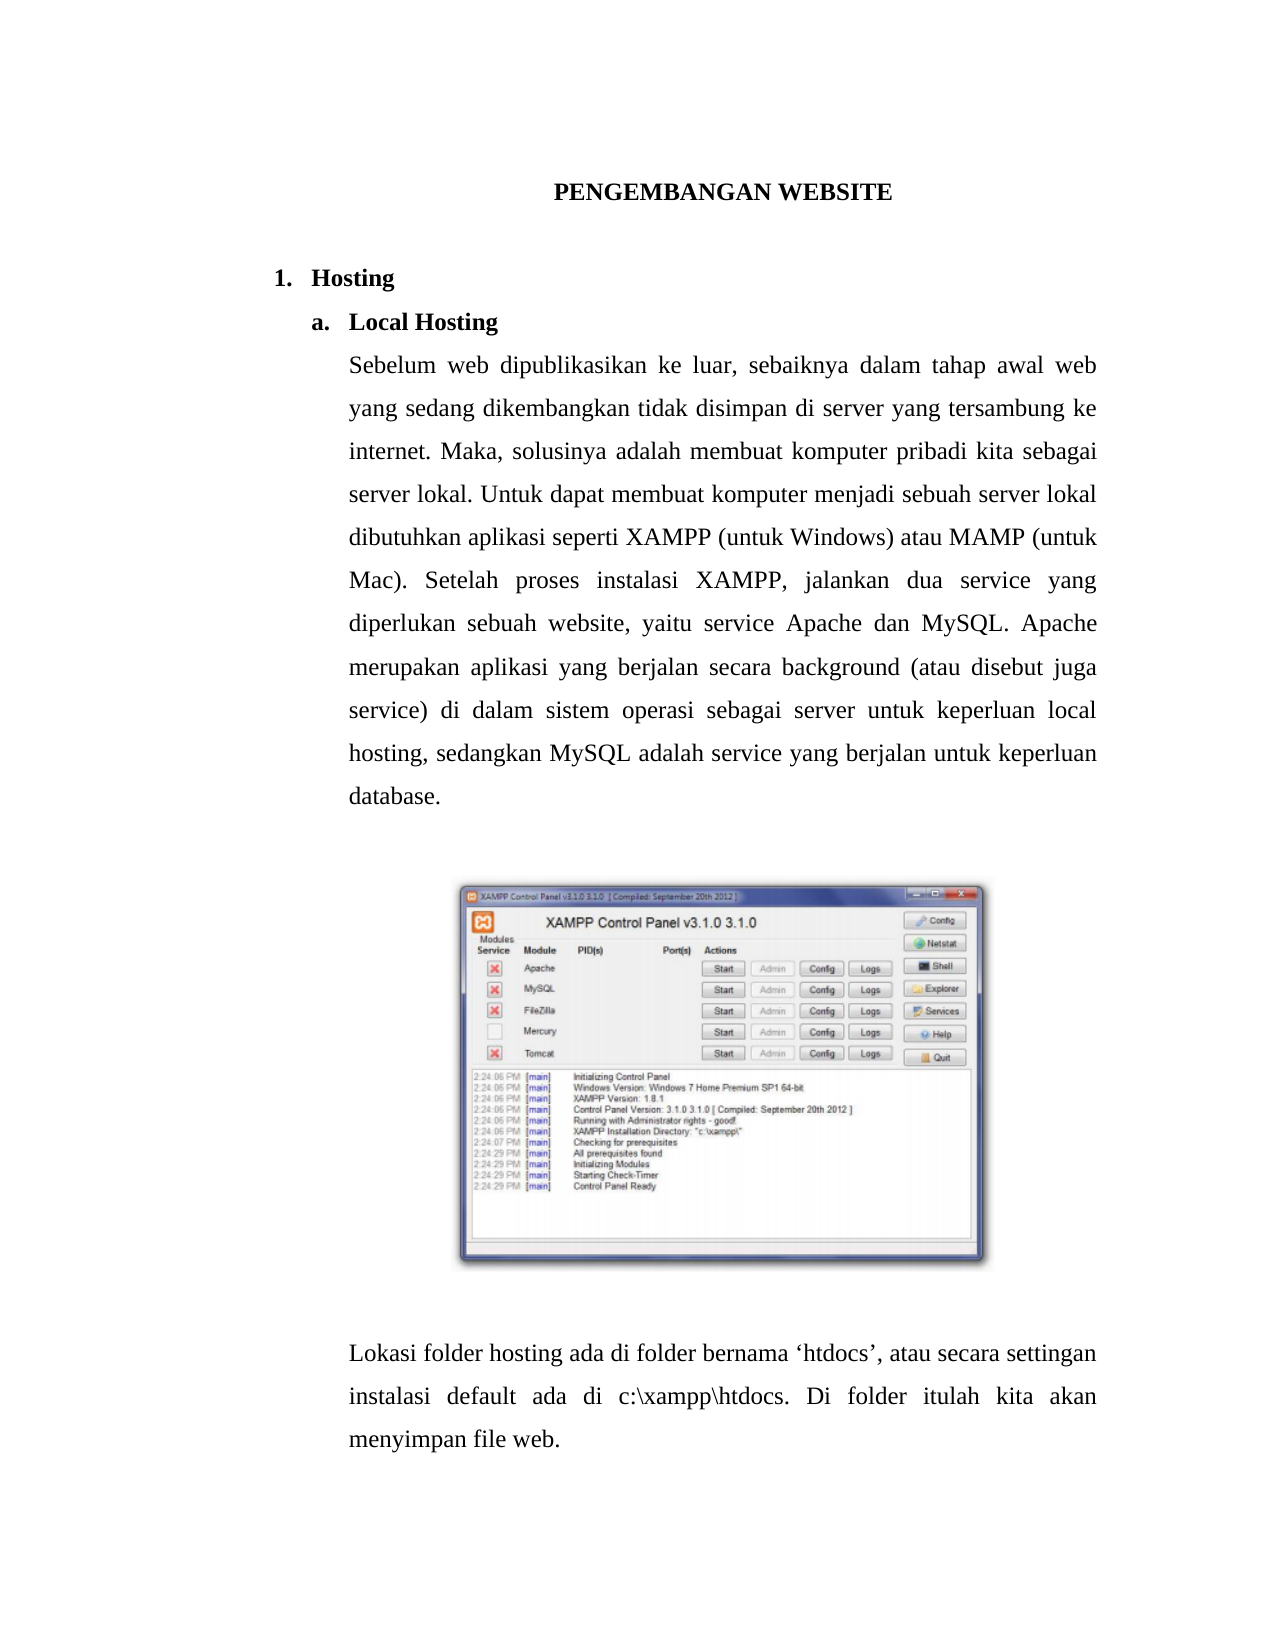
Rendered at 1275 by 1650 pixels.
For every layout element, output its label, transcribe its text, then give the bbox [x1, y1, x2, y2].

list Local Hosting [311, 307, 1098, 335]
list Sebelum web dipublikasikan ke luar, sebaiknya dalam tahap awal web yang sedang dikembangkan tidak disimpan di server yang tersambung ke internet. Maka, solusinya adalah membuat komputer pribadi kita sebagai server lokal. Untuk dapat membuat komputer menjadi sebuah server lokal dibutuhkan aplikasi seperti XAMPP (untuk Windows) atau MAMP (untuk Mac). Setelah proses instalasi XAMPP, jalankan dua service yang diperlukan sebuah website, yaitu service Apache dan MySQL. Apache merupakan aplikasi yang berjalan secara background (atau disebut juga service) di dalam sistem operasi sebagai server untuk keperluan local hosting, sedangkan MySQL adalah service yang berjalan untuk keperluan database. [349, 350, 1098, 810]
list Hosting [274, 263, 1098, 292]
list Lokasi folder hosting ada di folder bernama ‘htdocs’, atau secara settingan instalasi default ada di c:\xampp\htdocs. Di folder itulah kita akan menyimpan file web. [349, 1338, 1098, 1453]
picture [429, 867, 1018, 1281]
list PENGEMBANGAN WEBSITE [349, 177, 1098, 206]
